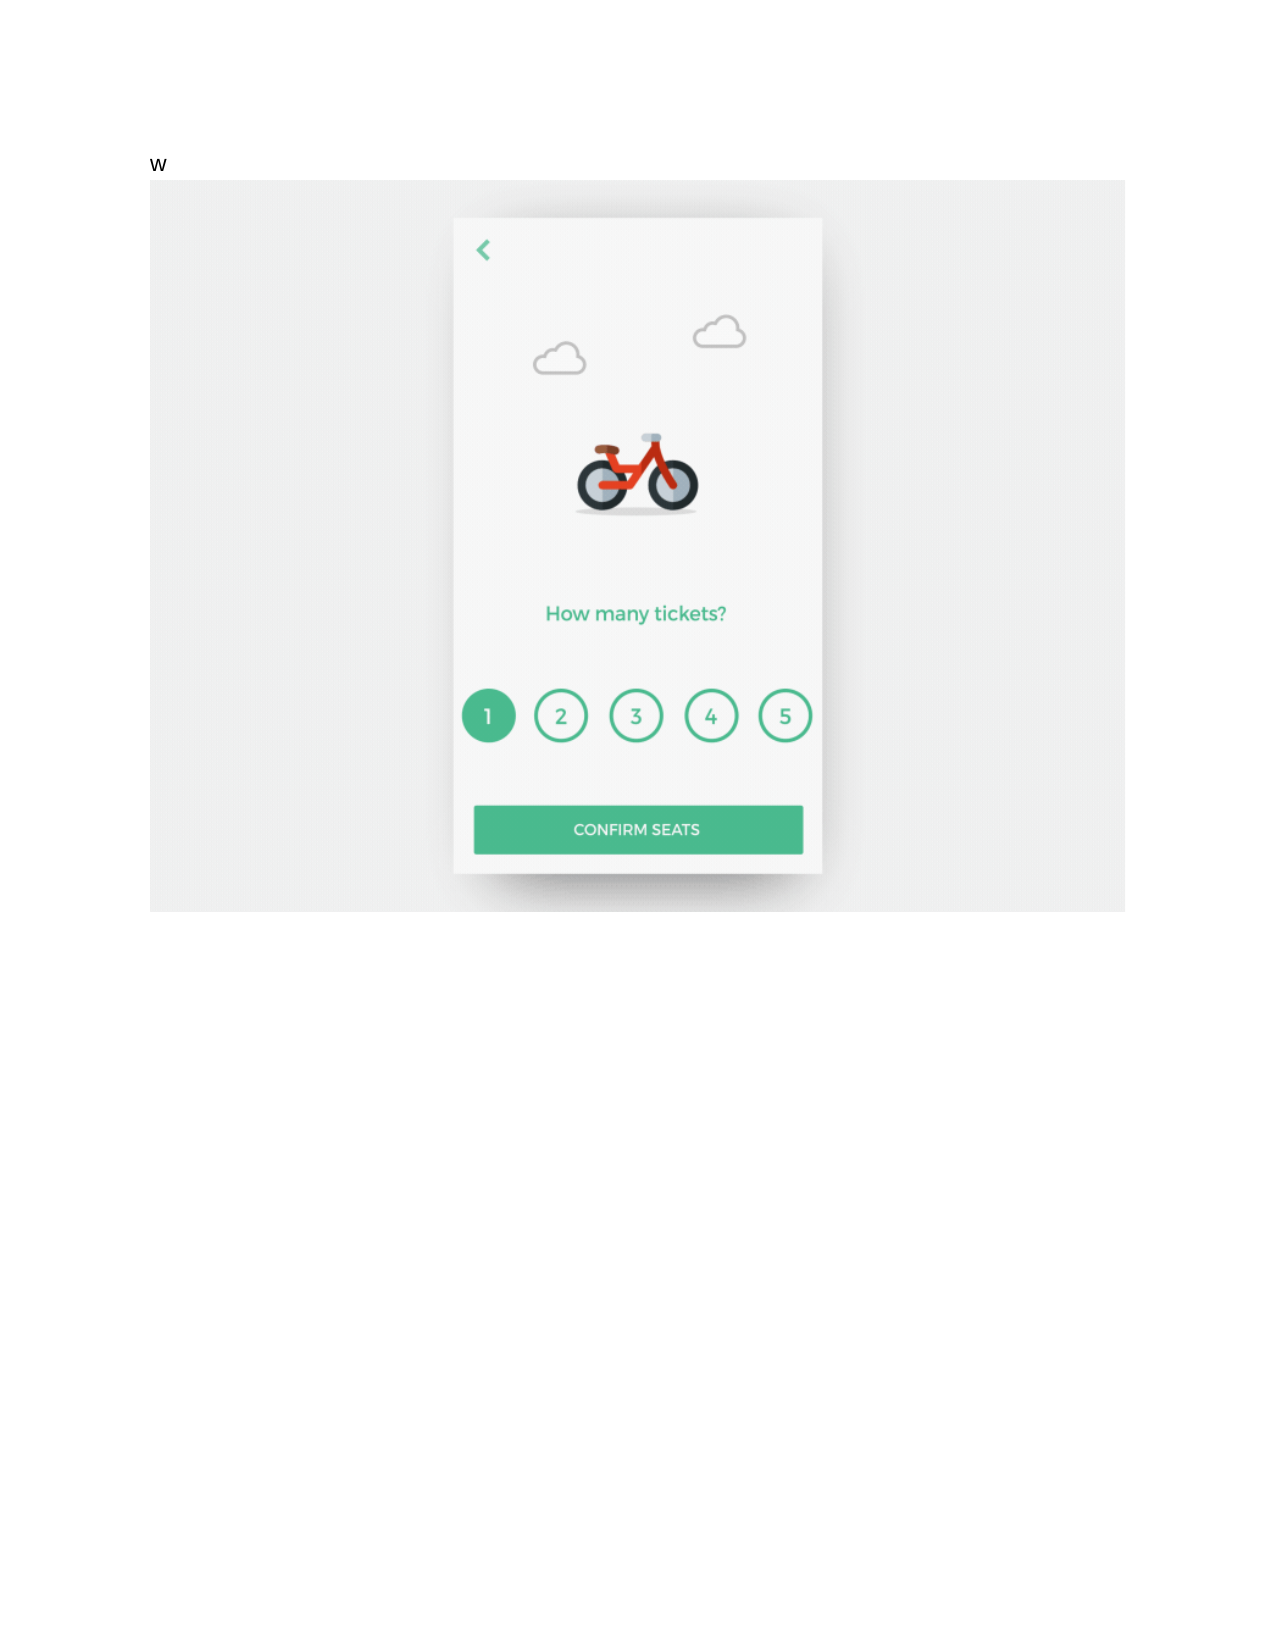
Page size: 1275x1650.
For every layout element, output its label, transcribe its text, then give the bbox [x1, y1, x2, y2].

picture [150, 180, 1125, 912]
text w [150, 150, 1125, 180]
